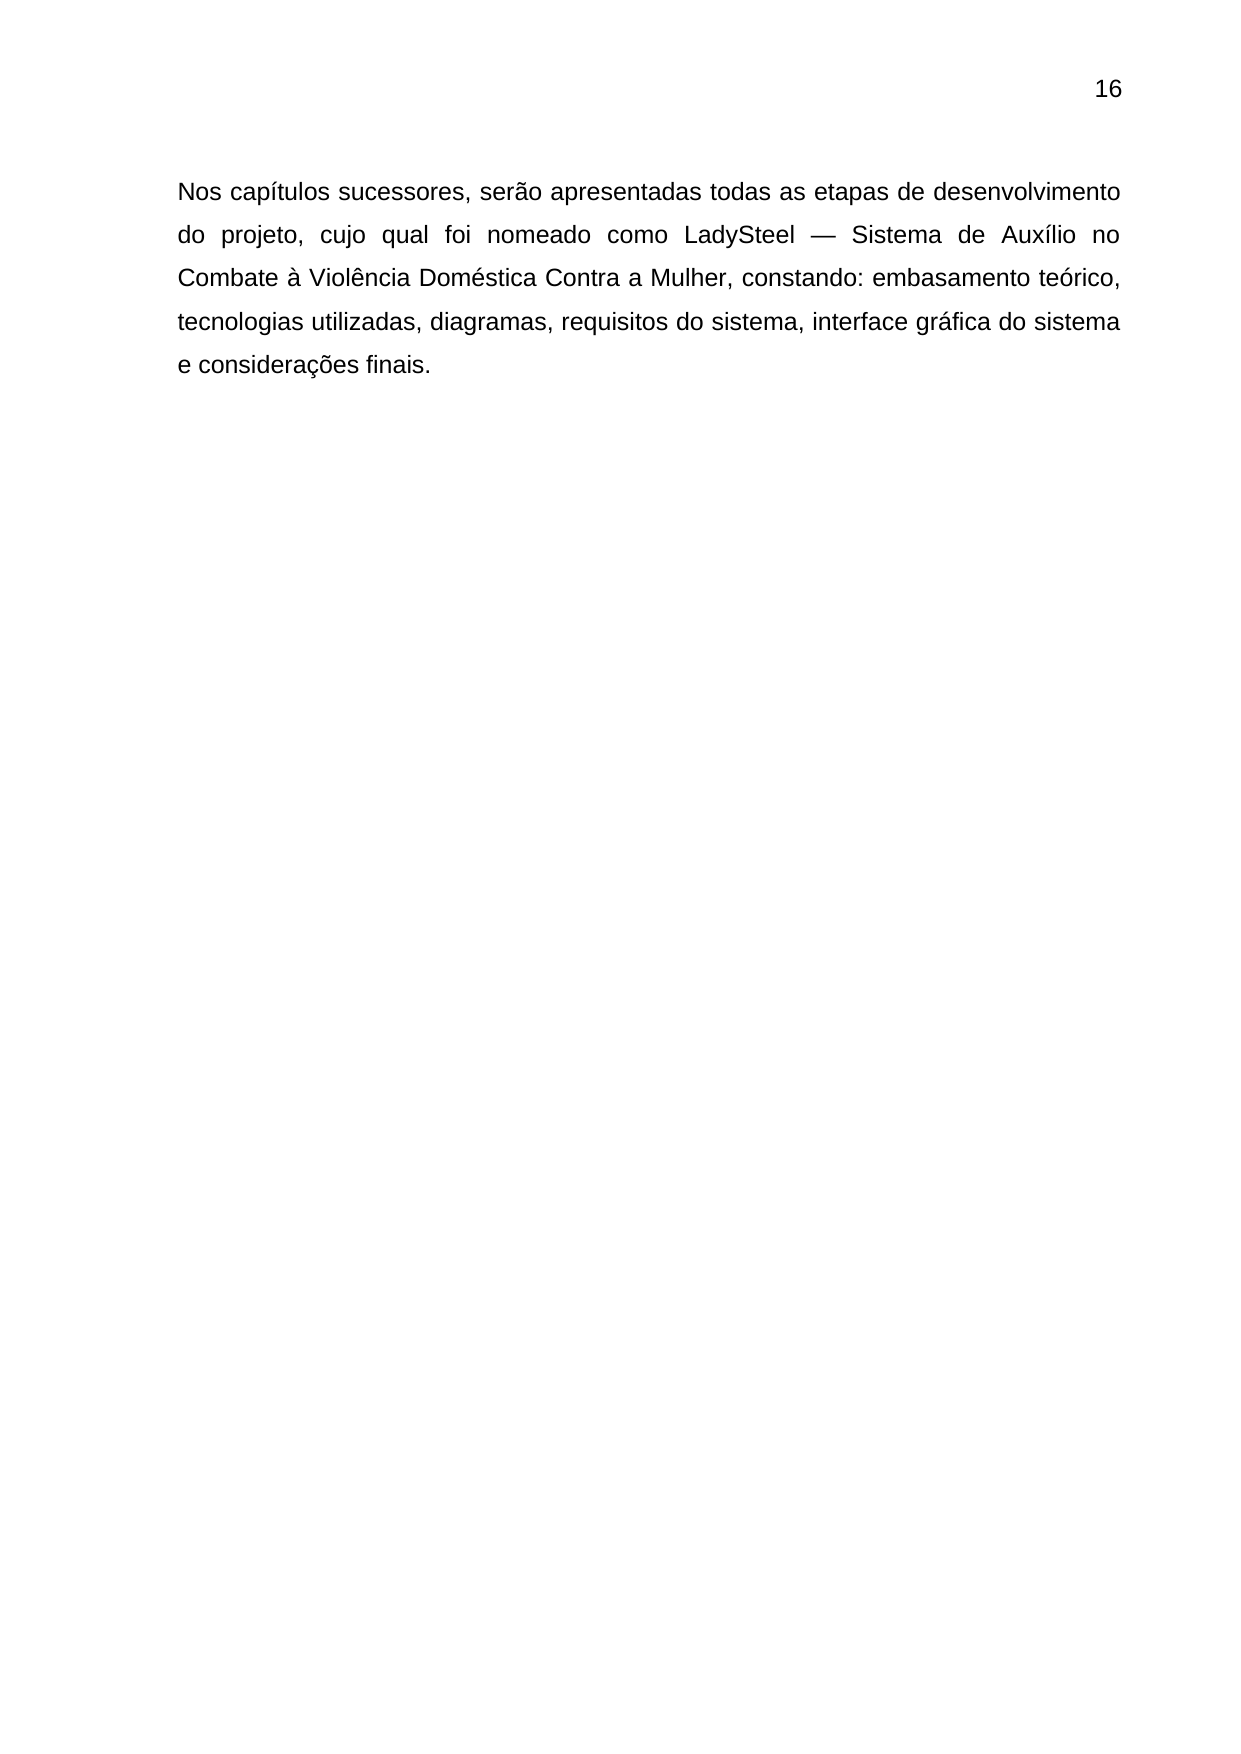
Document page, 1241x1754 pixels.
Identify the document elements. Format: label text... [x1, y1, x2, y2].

text Nos capítulos sucessores, serão apresentadas todas as etapas de desenvolvimento do projeto, cujo qual foi nomeado como LadySteel — Sistema de Auxílio no Combate à Violência Doméstica Contra a Mulher, constando: embasamento teórico, tecnologias utilizadas, diagramas, requisitos do sistema, interface gráfica do sistema e considerações finais. [177, 177, 1122, 378]
